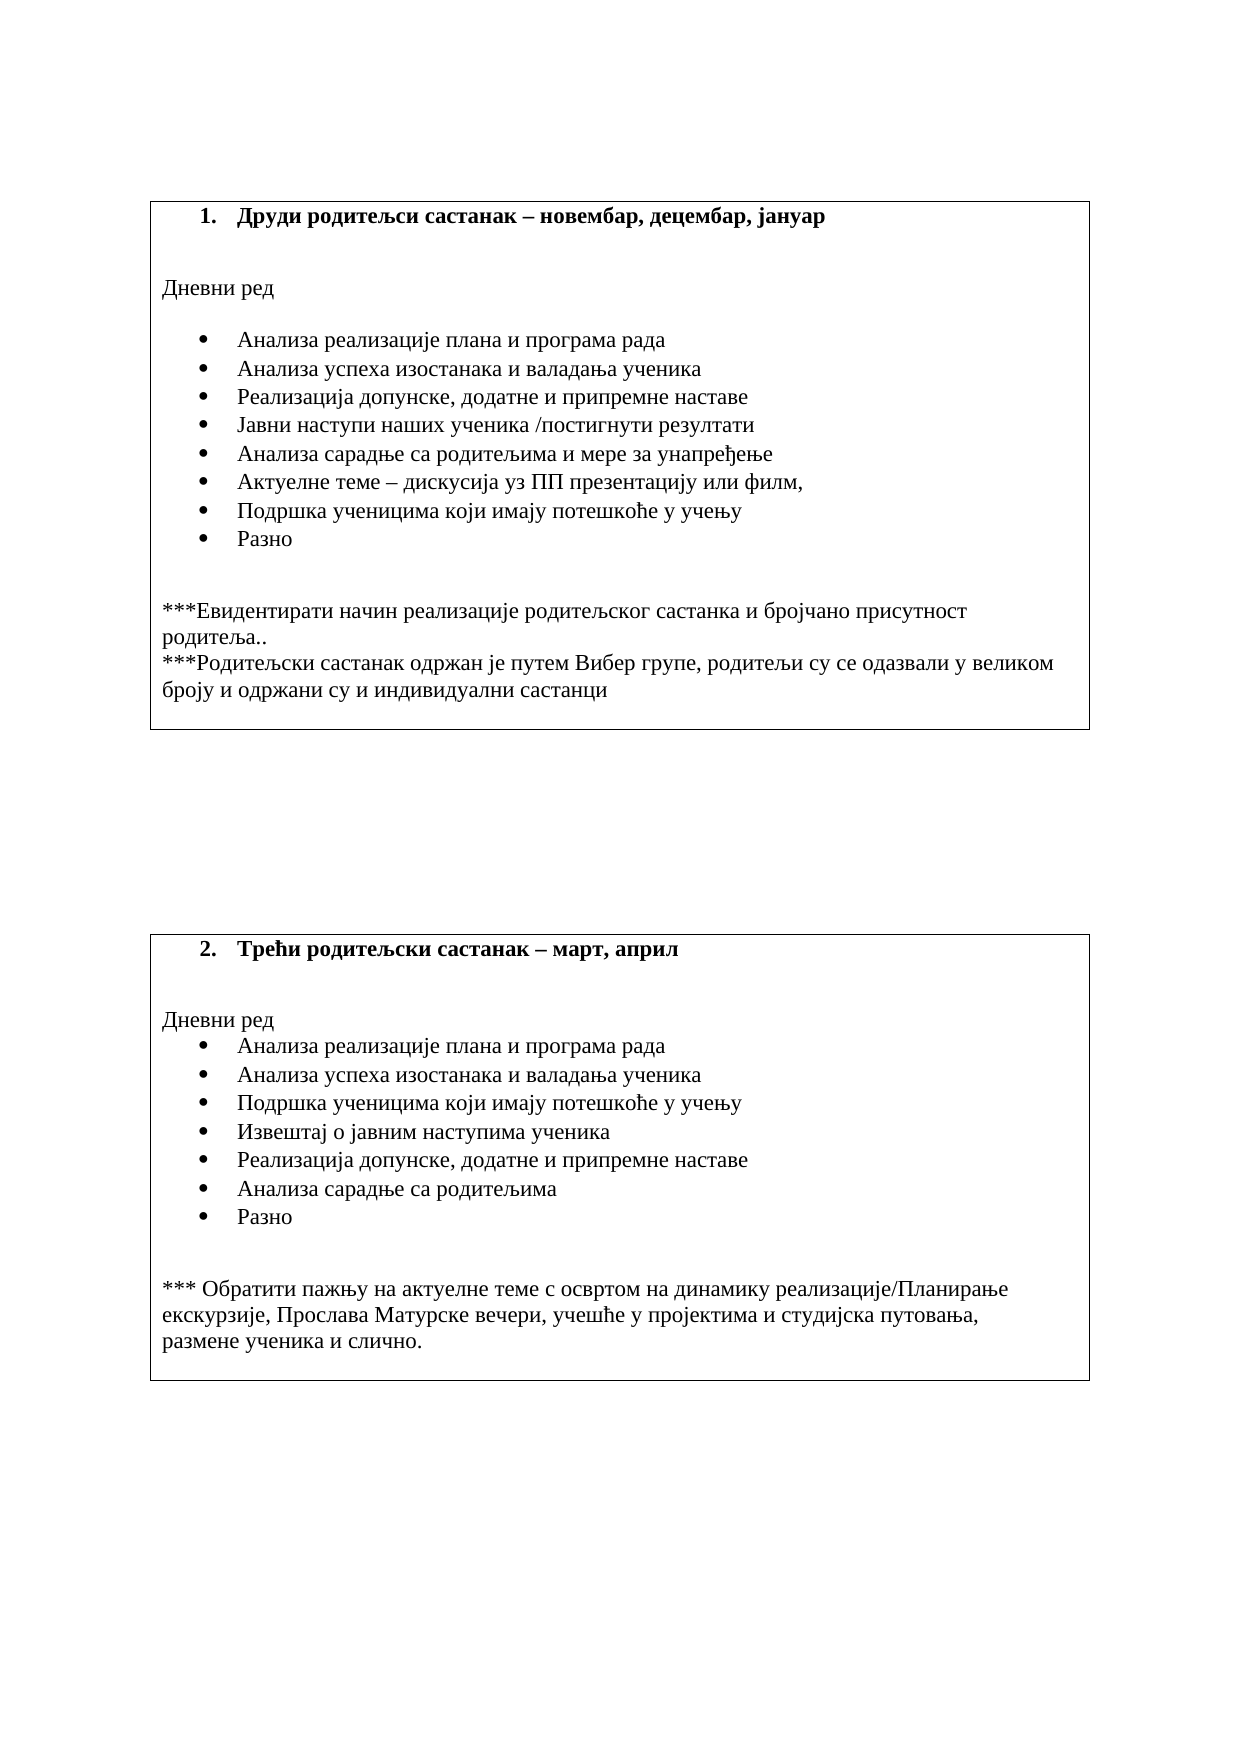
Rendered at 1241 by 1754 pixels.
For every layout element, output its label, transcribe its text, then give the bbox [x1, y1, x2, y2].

table_header Друди родитељси састанак – новембар, децембар, јануар Дневни ред Анализа реализације плана и програма рада Анализа успеха изостанака и валадања ученика Реализација допунске, додатне и припремне наставе Јавни наступи наших ученика /постигнути резултати Анализа сарадње са родитељима и мере за унапређење Актуелне теме – дискусија уз ПП презентацију или филм, Подршка ученицима који имају потешкоће у учењу Разно ***Евидентирати начин реализације родитељског састанка и бројчано присутност родитеља.. ***Родитељски састанак одржан је путем Вибер групе, родитељи су се одазвали у великом броју и одржани су и индивидуални састанци [151, 202, 1089, 728]
table_header Трећи родитељски састанак – март, април Дневни ред Анализа реализације плана и програма рада Анализа успеха изостанака и валадања ученика Подршка ученицима који имају потешкоће у учењу Извештај о јавним наступима ученика Реализација допунске, додатне и припремне наставе Анализа сарадње са родитељима Разно *** Обратити пажњу на актуелне теме с освртом на динамику реализације/Планирање екскурзије, Прослава Матурске вечери, учешће у пројектима и студијска путовања, размене ученика и слично. [151, 935, 1089, 1380]
